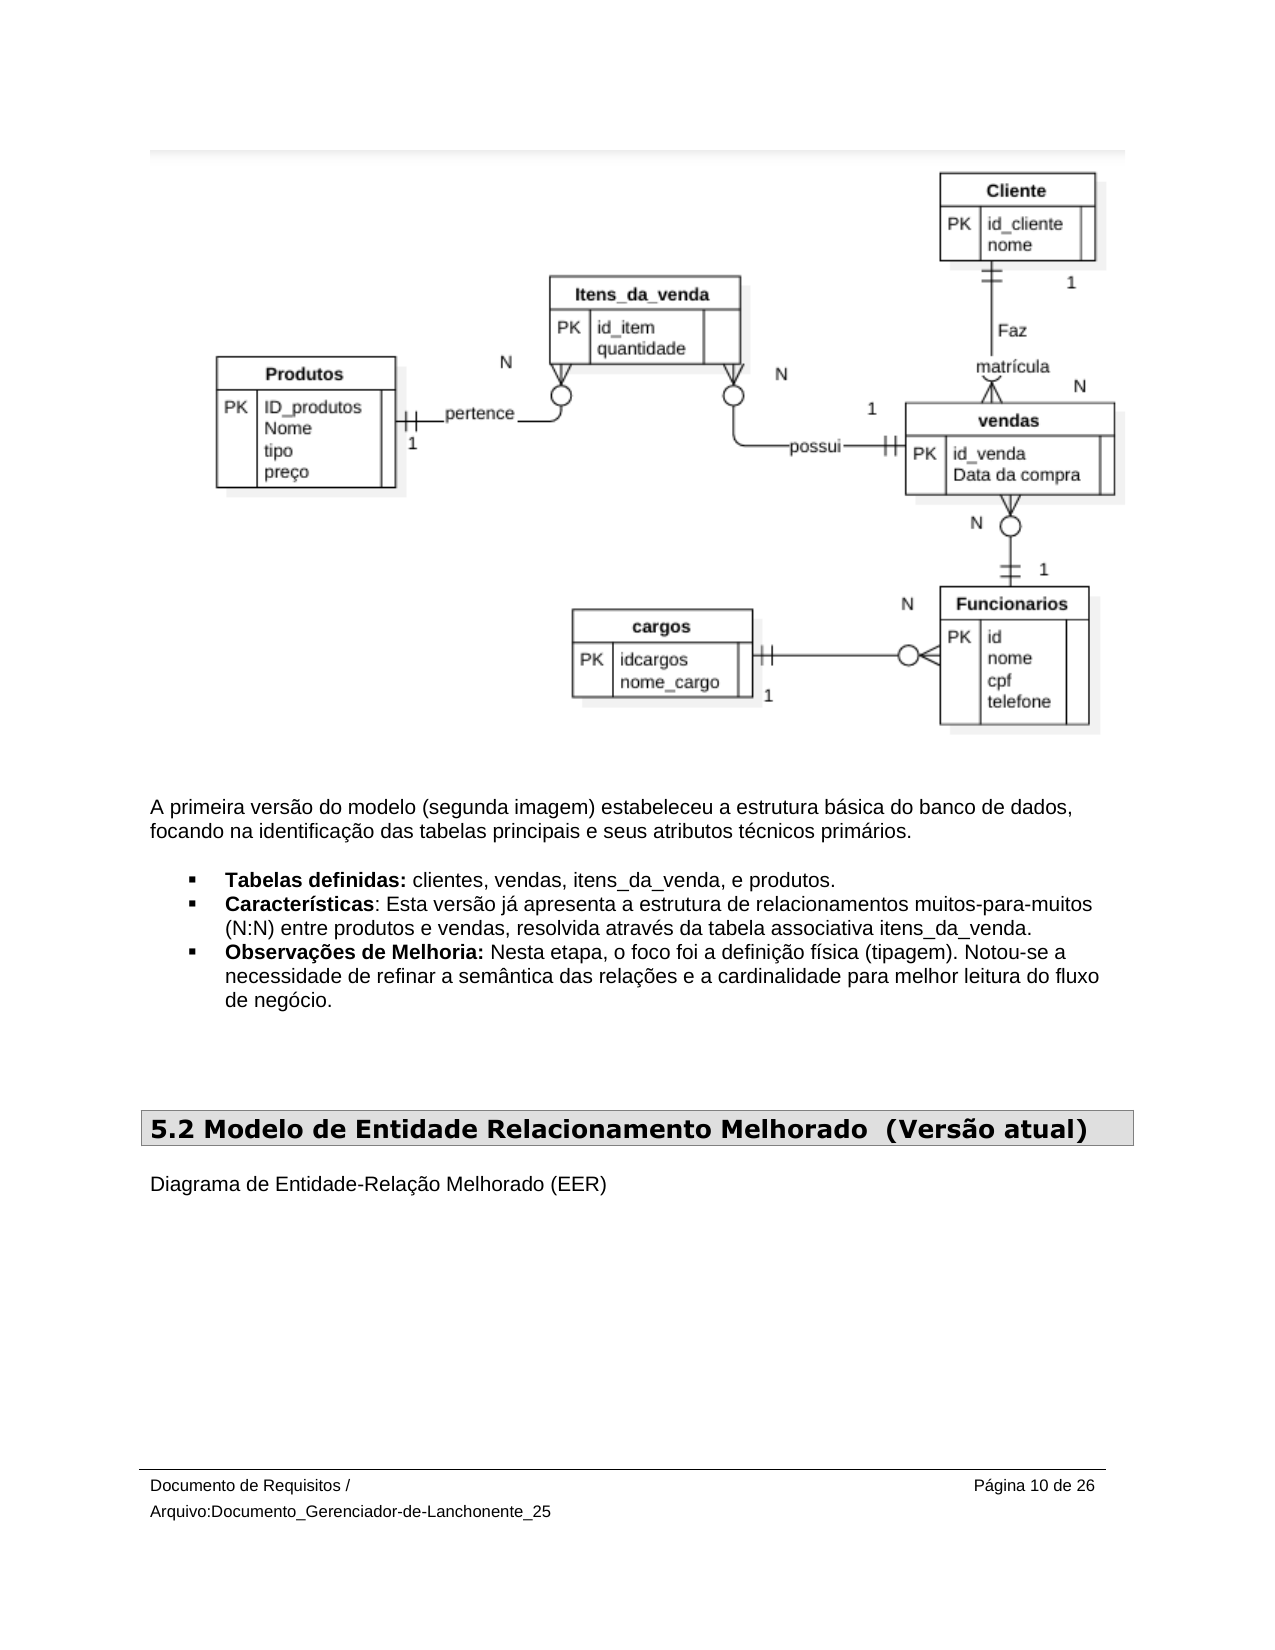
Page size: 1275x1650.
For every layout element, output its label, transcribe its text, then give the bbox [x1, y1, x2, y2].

list Observações de Melhoria: Nesta etapa, o foco foi a definição física (tipagem). Notou-se a necessidade de refinar a semântica das relações e a cardinalidade para melhor leitura do fluxo de negócio. [187, 940, 1125, 1012]
list Características: Esta versão já apresenta a estrutura de relacionamentos muitos-para-muitos (N:N) entre produtos e vendas, resolvida através da tabela associativa itens_da_venda. [187, 892, 1125, 940]
list Tabelas definidas: clientes, vendas, itens_da_venda, e produtos. [187, 868, 1125, 892]
picture [150, 150, 1125, 795]
text Diagrama de Entidade-Relação Melhorado (EER) [150, 1171, 1125, 1195]
text A primeira versão do modelo (segunda imagem) estabeleceu a estrutura básica do banco de dados, focando na identificação das tabelas principais e seus atributos técnicos primários. [150, 795, 1125, 843]
text 5.2 Modelo de Entidade Relacionamento Melhorado (Versão atual) [142, 1111, 1133, 1145]
